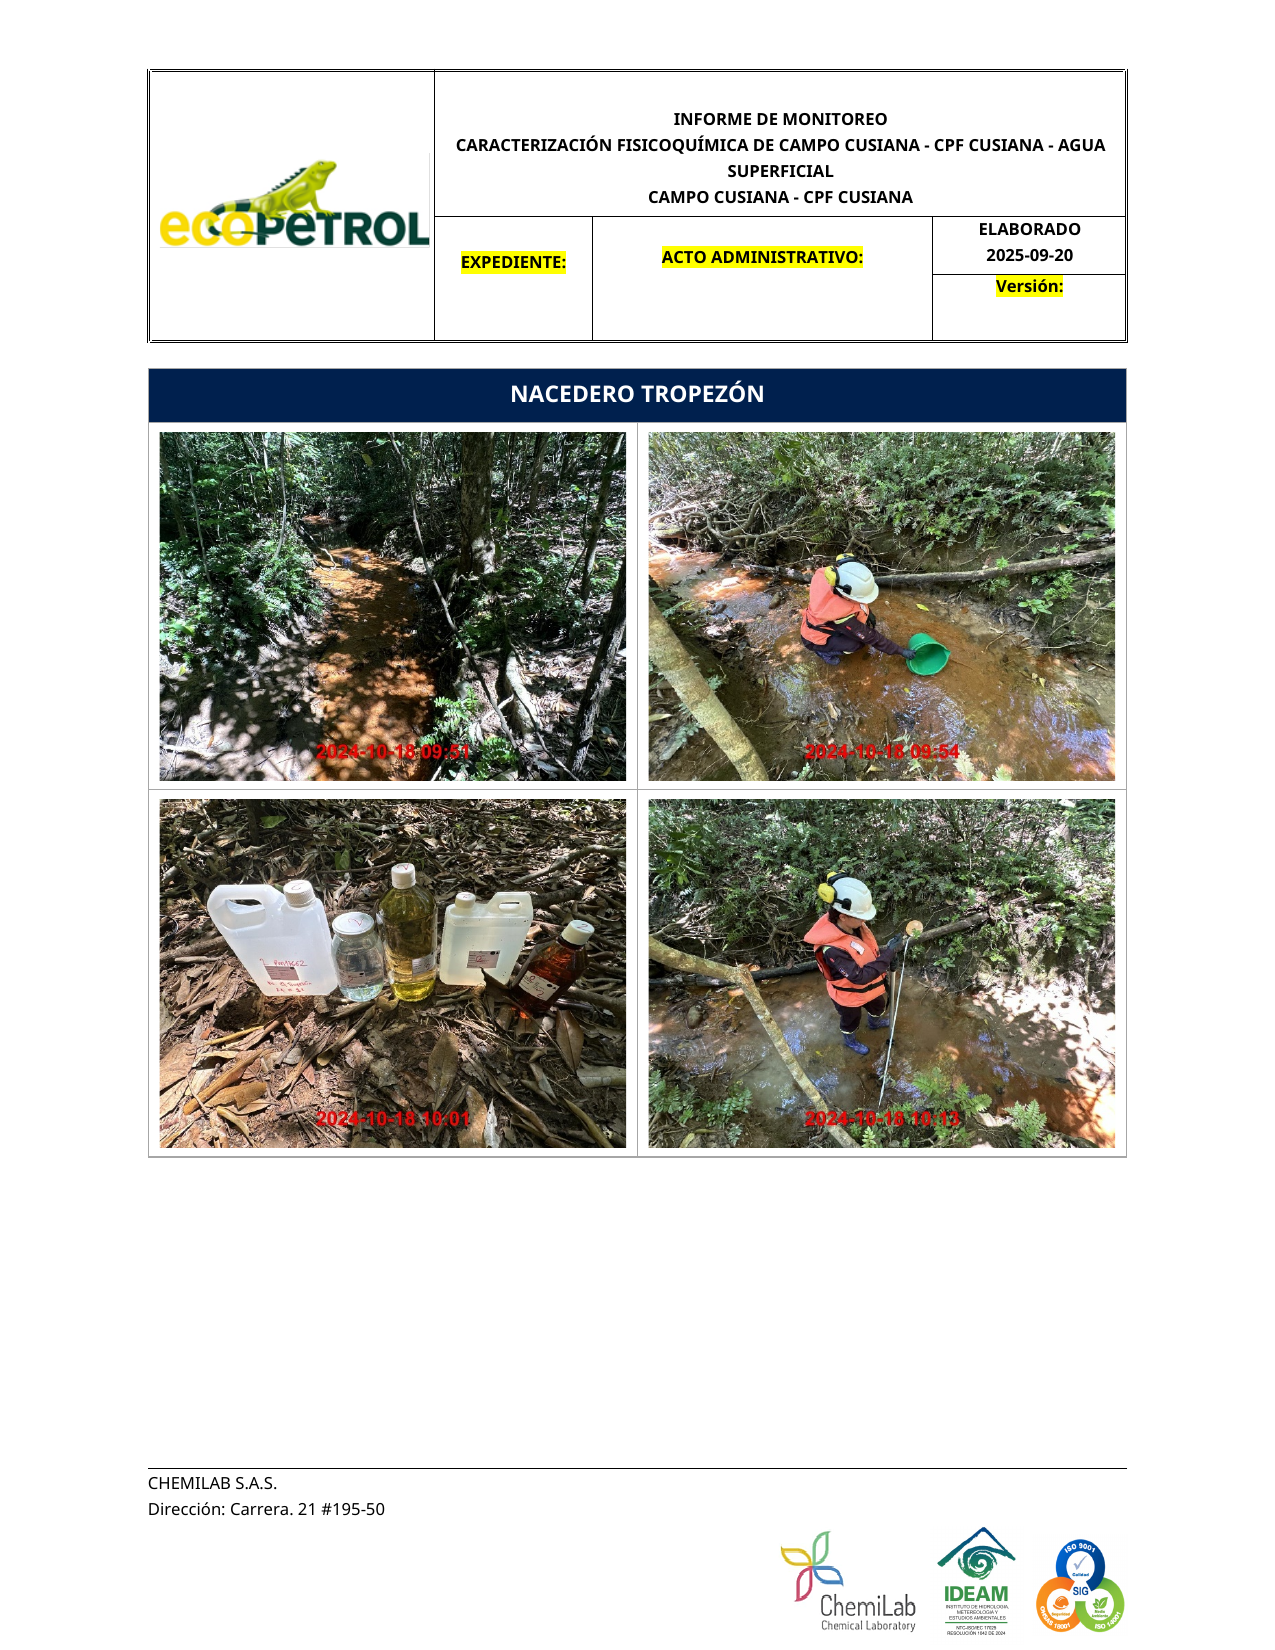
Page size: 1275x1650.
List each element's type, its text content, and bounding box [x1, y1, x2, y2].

picture [159, 153, 432, 250]
picture [159, 432, 627, 781]
picture [1032, 1534, 1128, 1636]
picture [648, 799, 1116, 1148]
table_cell [149, 790, 637, 1156]
table_cell [149, 423, 637, 789]
table_cell [638, 790, 1126, 1156]
picture [648, 432, 1116, 781]
table_cell [638, 423, 1126, 789]
picture [775, 1523, 1024, 1647]
picture [159, 799, 627, 1148]
table_header NACEDERO TROPEZÓN [149, 369, 1126, 422]
